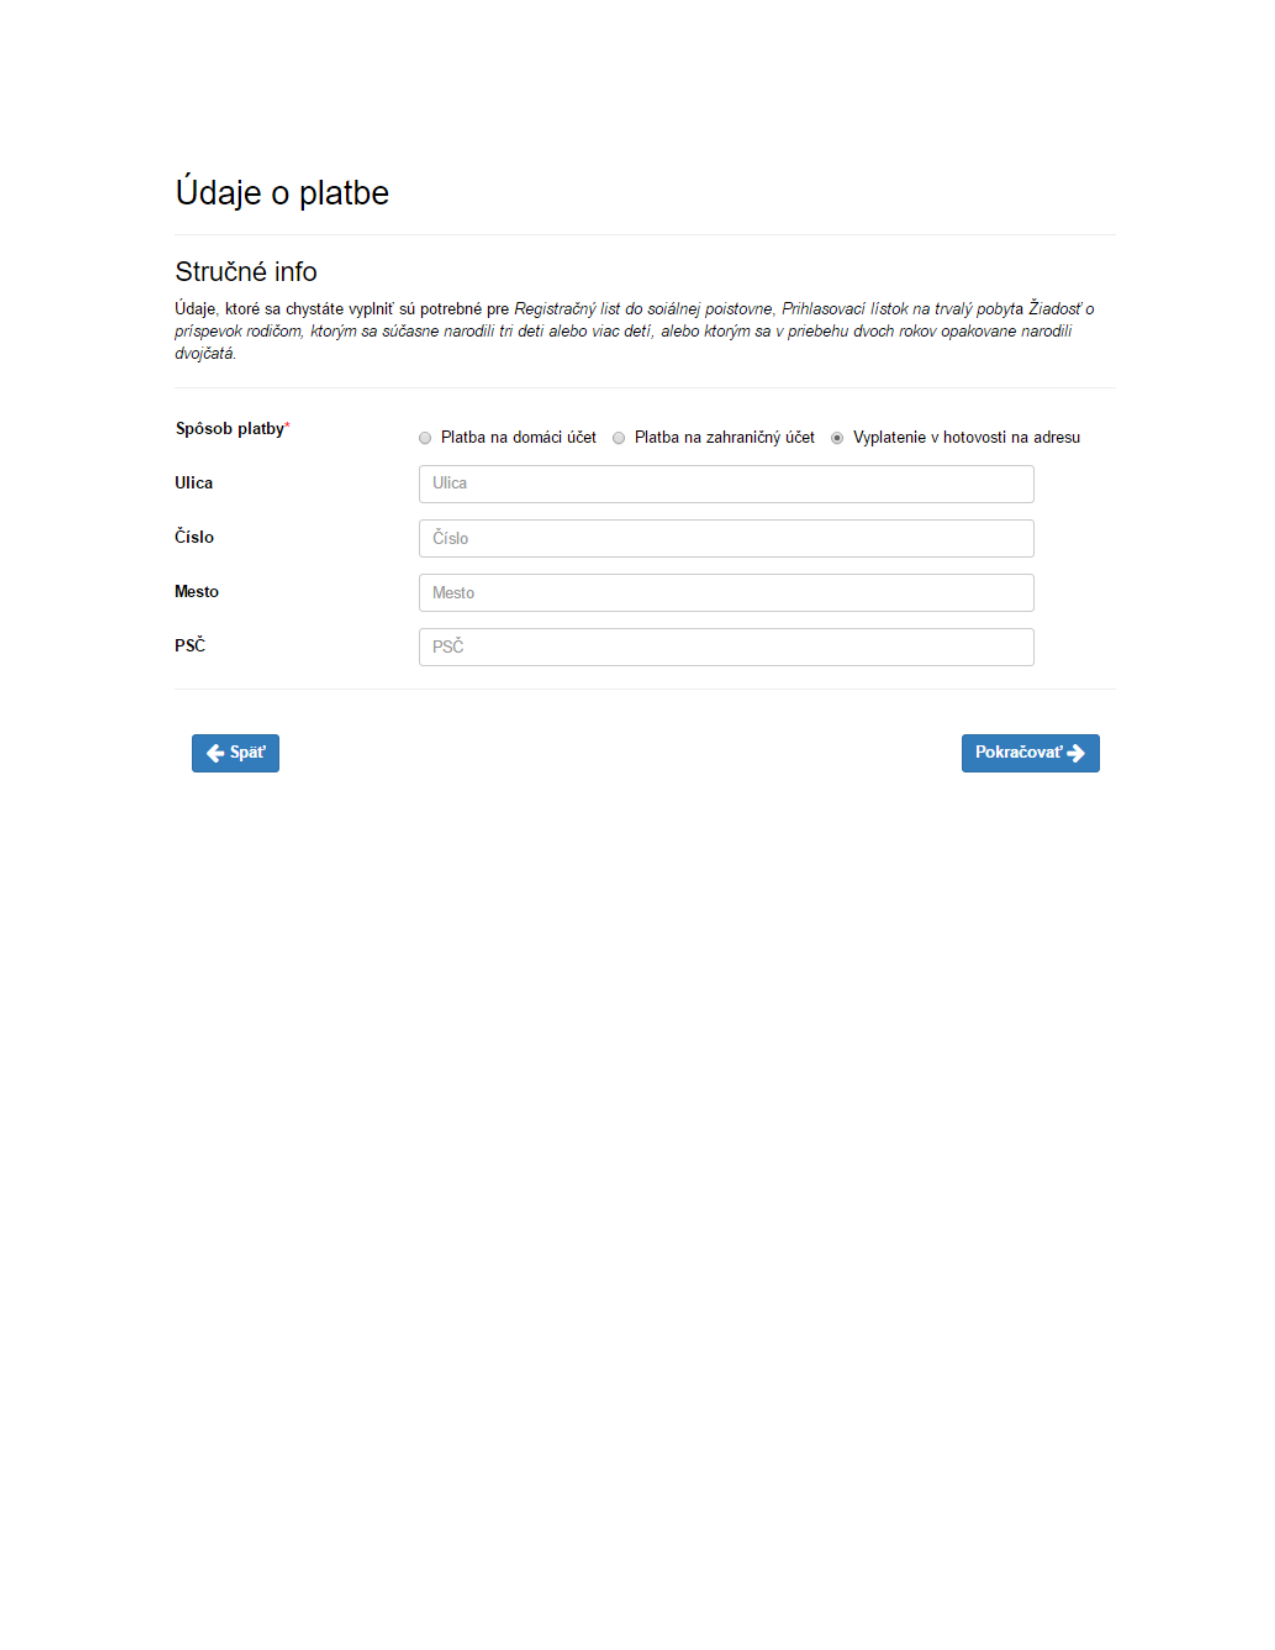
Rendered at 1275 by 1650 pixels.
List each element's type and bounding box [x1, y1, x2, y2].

picture [150, 150, 1125, 801]
